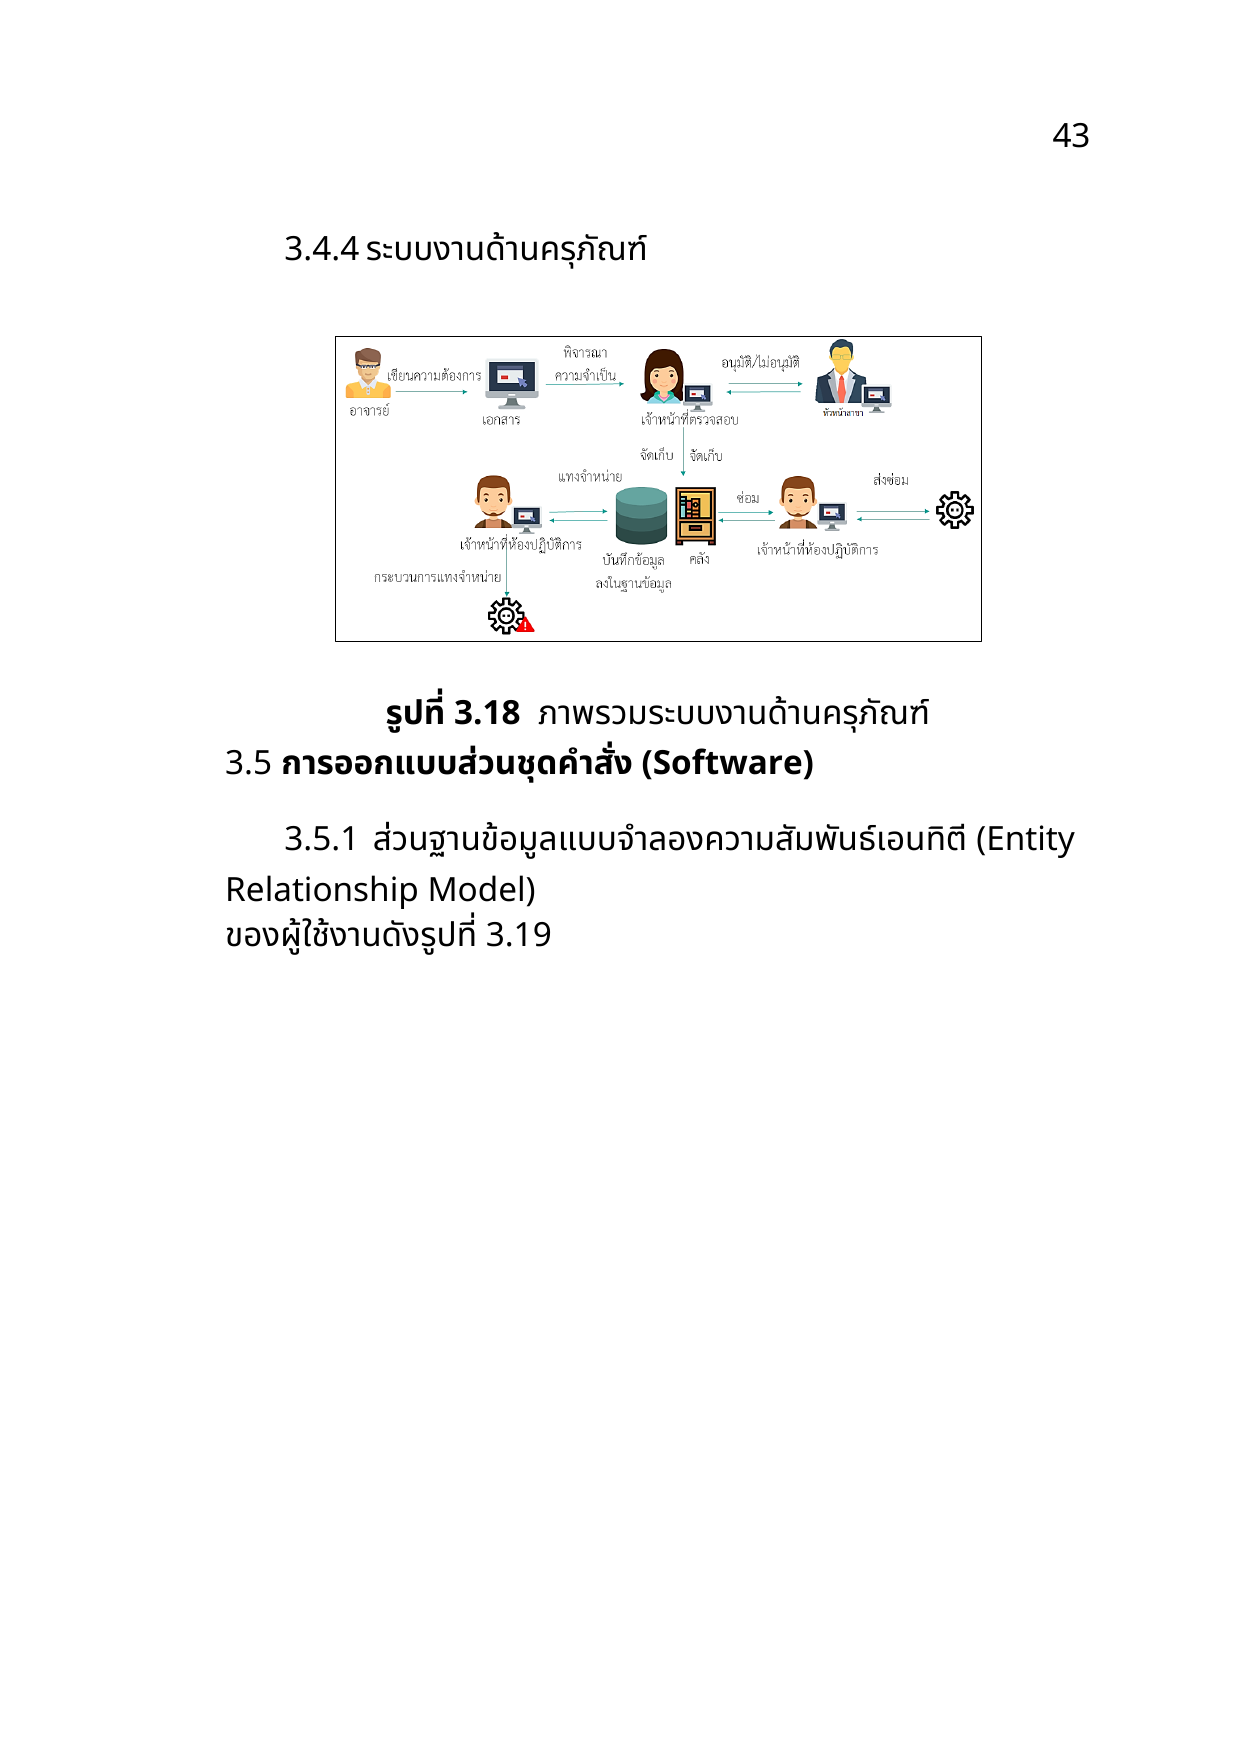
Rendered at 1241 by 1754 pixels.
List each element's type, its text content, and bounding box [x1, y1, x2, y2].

subtitle การออกแบบส่วนชุดคำสั่ง (Software) [225, 739, 1090, 790]
picture [336, 337, 981, 641]
subtitle ระบบงานด้านครุภัณฑ์ [225, 225, 1090, 276]
